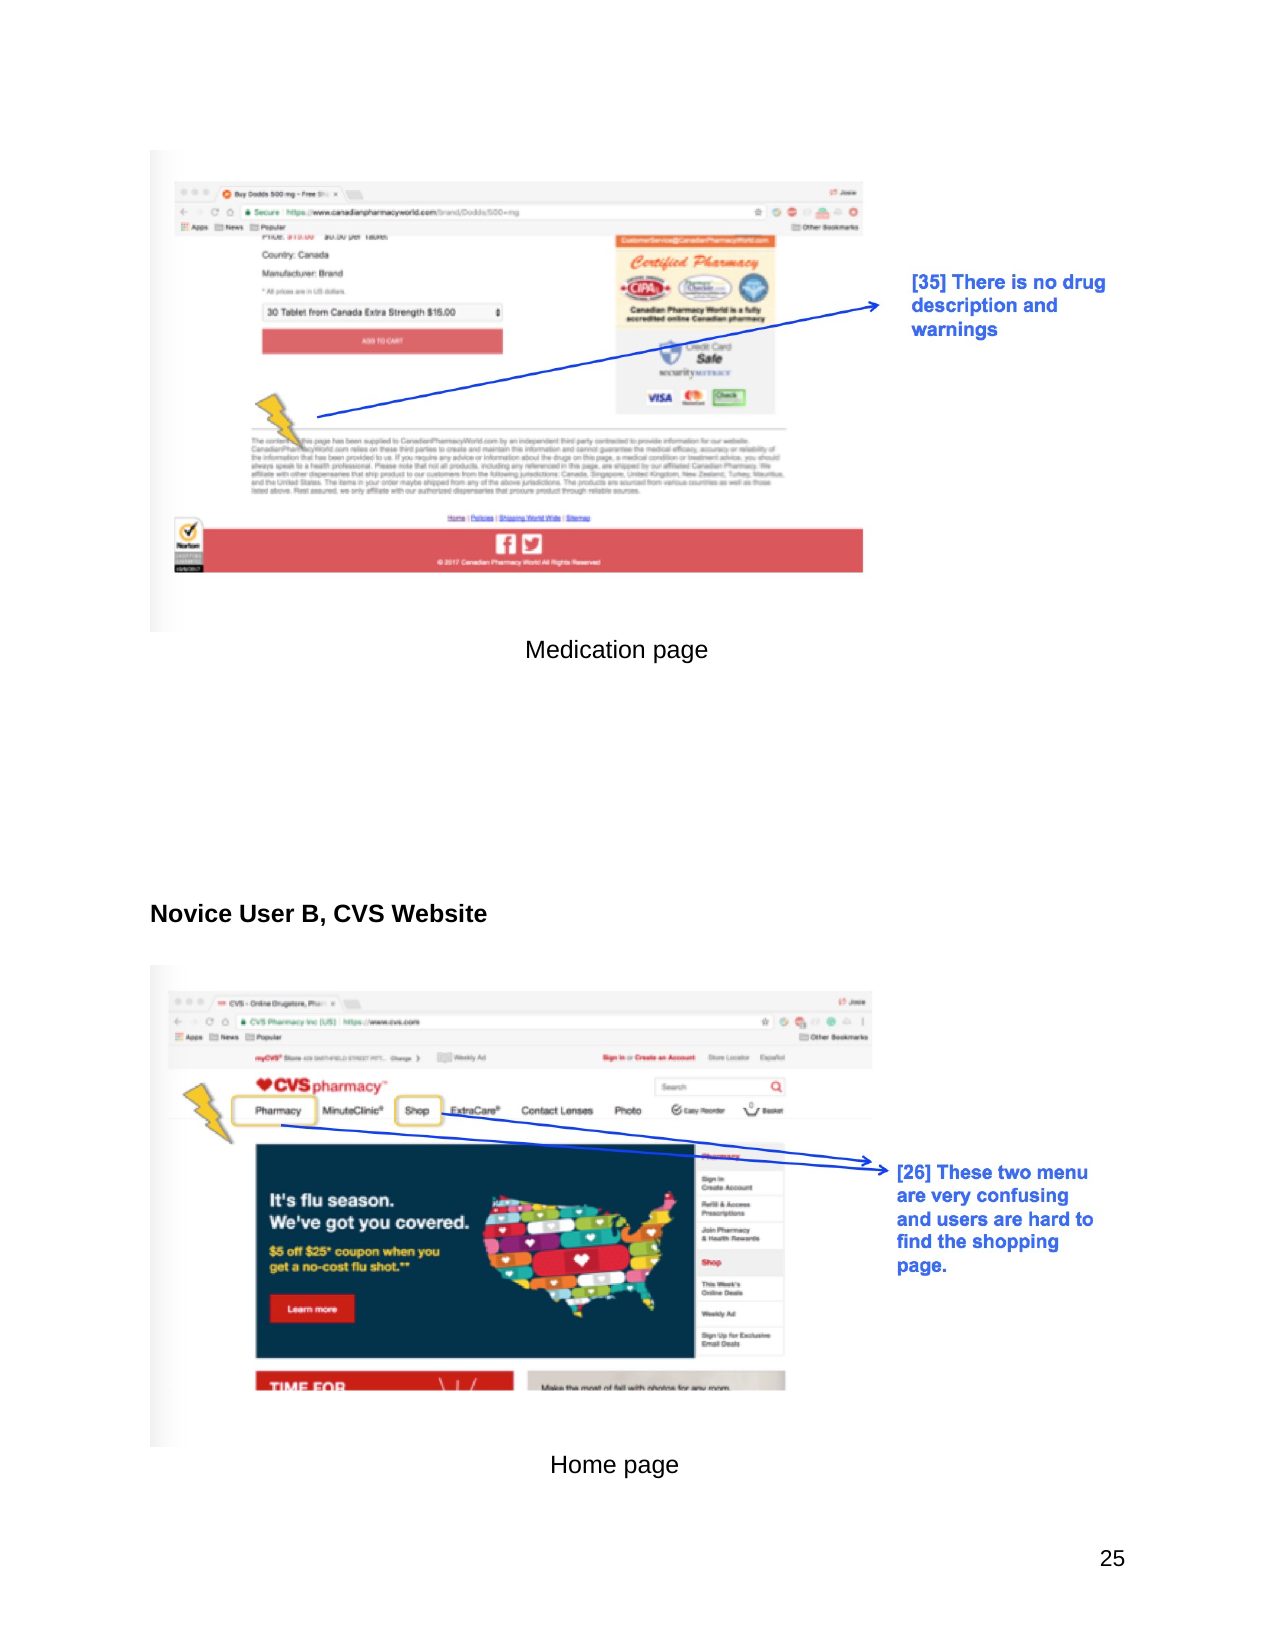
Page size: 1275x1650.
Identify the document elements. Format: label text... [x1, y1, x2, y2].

text Novice User B, CVS Website [150, 899, 1125, 928]
picture [150, 150, 1125, 632]
text Medication page [150, 635, 1125, 664]
text Home page [150, 1450, 1125, 1479]
picture [150, 965, 1125, 1447]
